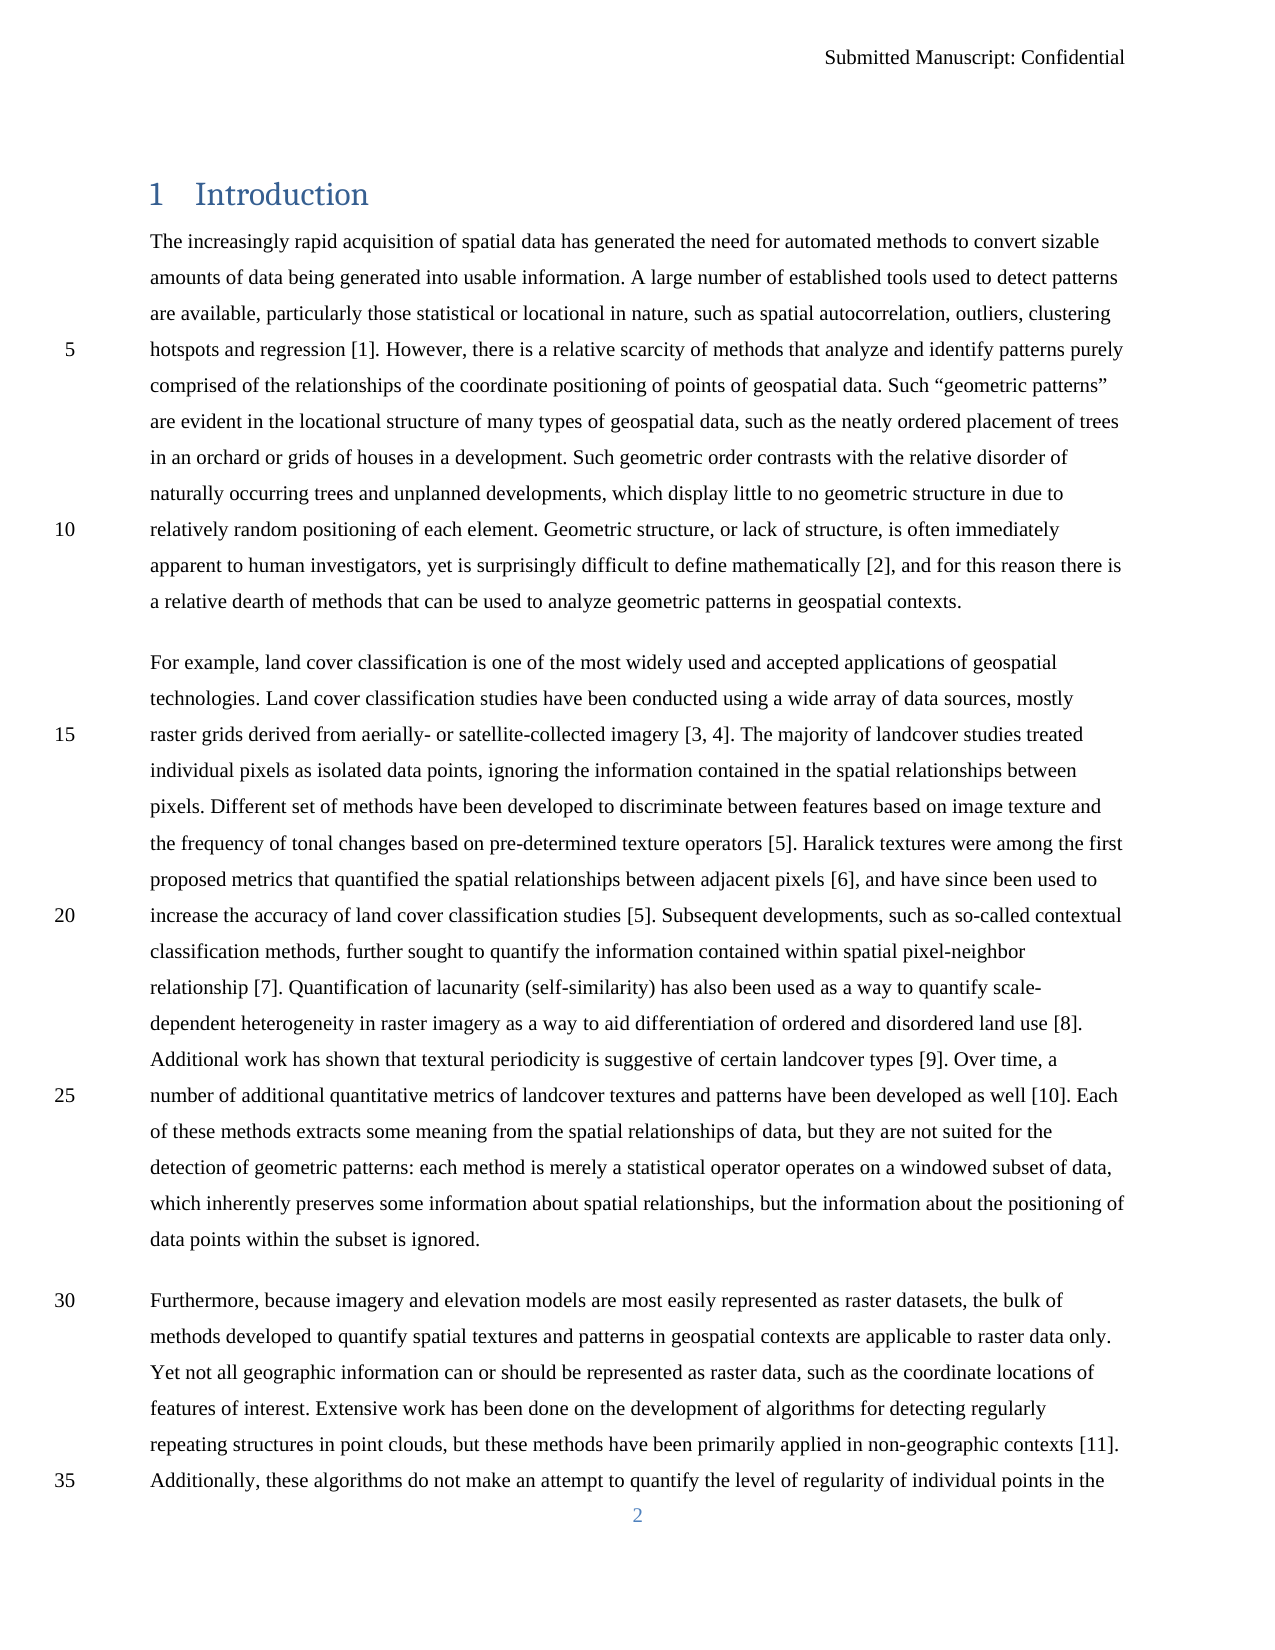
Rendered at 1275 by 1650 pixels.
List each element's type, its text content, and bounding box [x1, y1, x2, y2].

text For example, land cover classification is one of the most widely used and accepted applications of geospatial technologies. Land cover classification studies have been conducted using a wide array of data sources, mostly raster grids derived from aerially- or satellite-collected imagery . The majority of landcover studies treated individual pixels as isolated data points, ignoring the information contained in the spatial relationships between pixels. Different set of methods have been developed to discriminate between features based on image texture and the frequency of tonal changes based on pre-determined texture operators . Haralick textures were among the first proposed metrics that quantified the spatial relationships between adjacent pixels , and have since been used to increase the accuracy of land cover classification studies . Subsequent developments, such as so-called contextual classification methods, further sought to quantify the information contained within spatial pixel-neighbor relationship . Quantification of lacunarity (self-similarity) has also been used as a way to quantify scale-dependent heterogeneity in raster imagery as a way to aid differentiation of ordered and disordered land use . Additional work has shown that textural periodicity is suggestive of certain landcover types . Over time, a number of additional quantitative metrics of landcover textures and patterns have been developed as well . Each of these methods extracts some meaning from the spatial relationships of data, but they are not suited for the detection of geometric patterns: each method is merely a statistical operator operates on a windowed subset of data, which inherently preserves some information about spatial relationships, but the information about the positioning of data points within the subset is ignored. [150, 650, 1125, 1251]
text The increasingly rapid acquisition of spatial data has generated the need for automated methods to convert sizable amounts of data being generated into usable information. A large number of established tools used to detect patterns are available, particularly those statistical or locational in nature, such as spatial autocorrelation, outliers, clustering hotspots and regression . However, there is a relative scarcity of methods that analyze and identify patterns purely comprised of the relationships of the coordinate positioning of points of geospatial data. Such “geometric patterns” are evident in the locational structure of many types of geospatial data, such as the neatly ordered placement of trees in an orchard or grids of houses in a development. Such geometric order contrasts with the relative disorder of naturally occurring trees and unplanned developments, which display little to no geometric structure in due to relatively random positioning of each element. Geometric structure, or lack of structure, is often immediately apparent to human investigators, yet is surprisingly difficult to define mathematically , and for this reason there is a relative dearth of methods that can be used to analyze geometric patterns in geospatial contexts. [150, 229, 1125, 613]
subtitle Introduction [150, 175, 1125, 213]
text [150, 1288, 1125, 1492]
